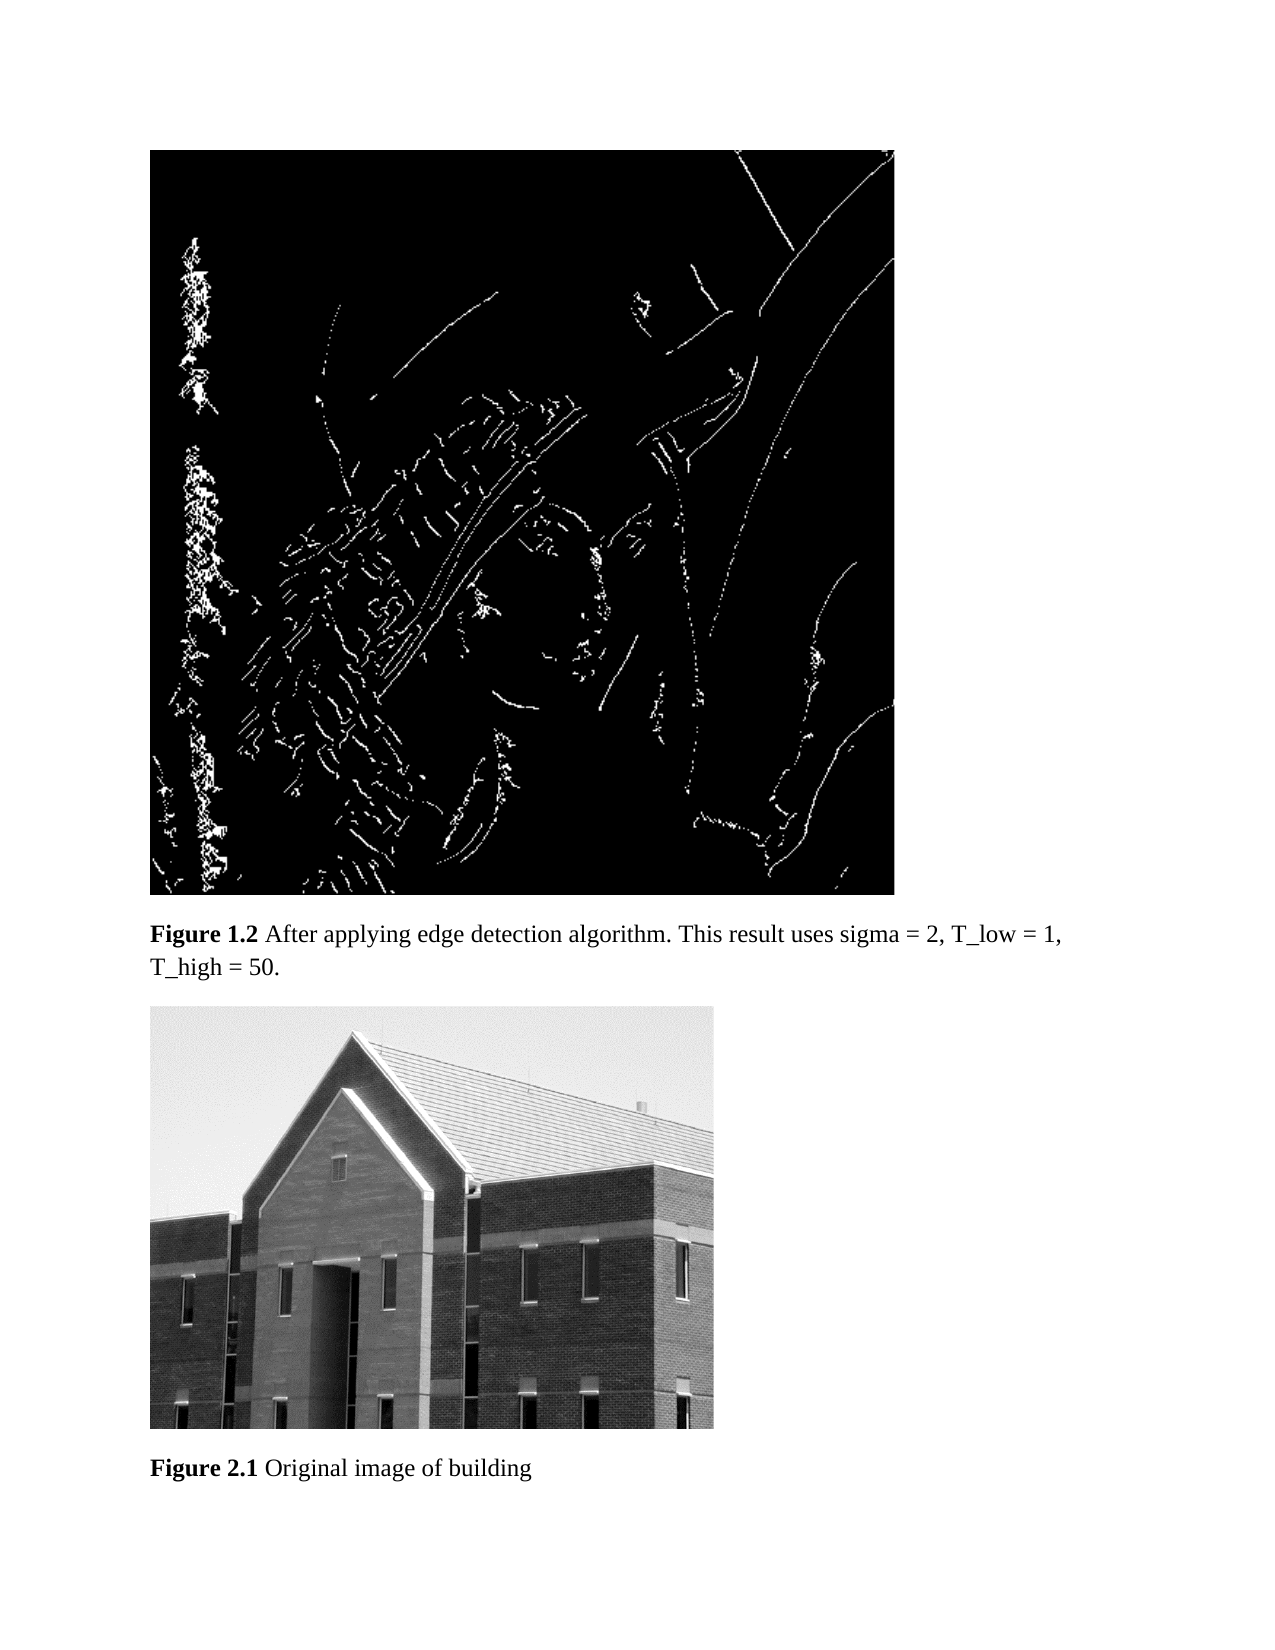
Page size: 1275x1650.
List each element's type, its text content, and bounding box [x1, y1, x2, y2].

picture [150, 1006, 714, 1429]
picture [150, 150, 895, 895]
text Figure 1.2 After applying edge detection algorithm. This result uses sigma = 2, T_low = 1, T_high = 50. [150, 919, 1125, 981]
text Figure 2.1 Original image of building [150, 1453, 1125, 1482]
